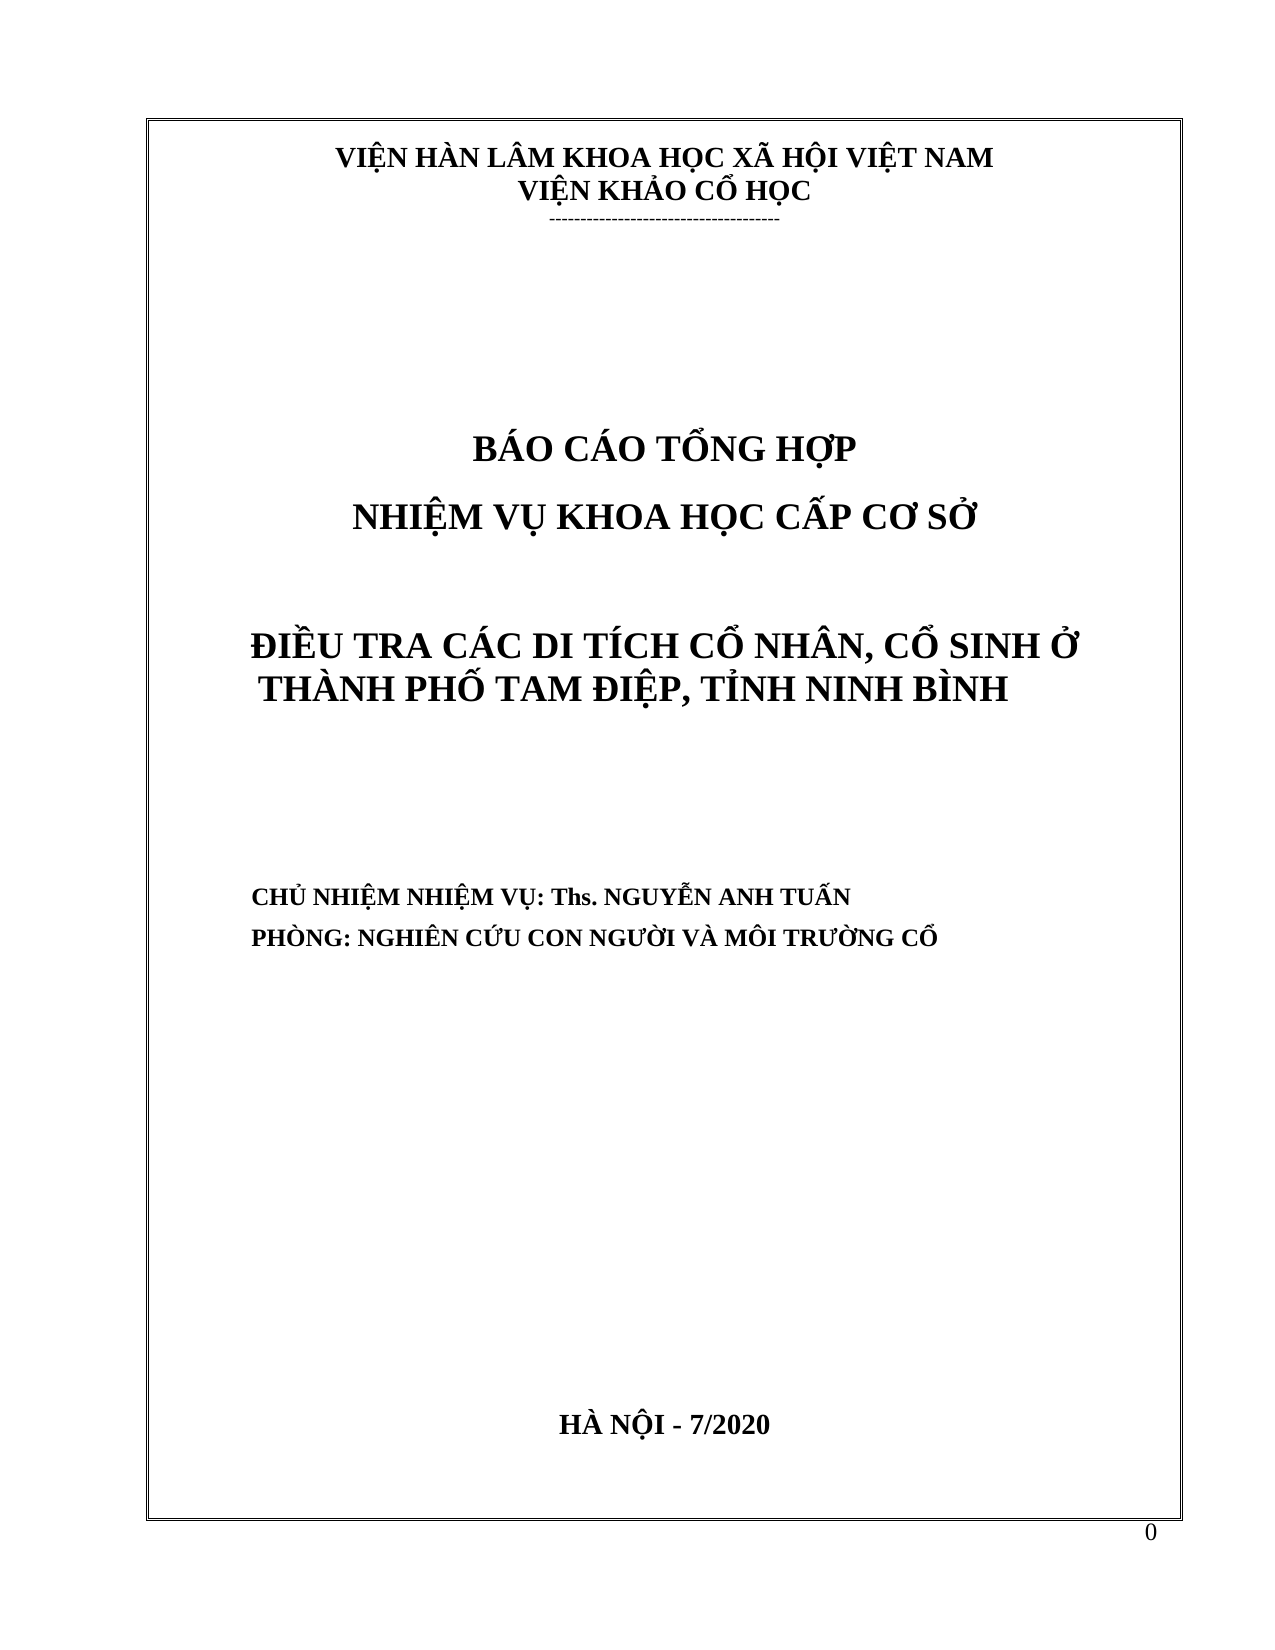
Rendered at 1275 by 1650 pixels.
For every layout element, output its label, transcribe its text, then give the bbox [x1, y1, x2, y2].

table_header VIỆN HÀN LÂM KHOA HỌC XÃ HỘI VIỆT NAM VIỆN KHẢO CỔ HỌC ------------------------------------- BÁO CÁO TỔNG HỢP NHIỆM VỤ KHOA HỌC CẤP CƠ SỞ ĐIỀU TRA CÁC DI TÍCH CỔ NHÂN, CỔ SINH Ở THÀNH PHỐ TAM ĐIỆP, TỈNH NINH BÌNH CHỦ NHIỆM NHIỆM VỤ: Ths. NGUYỄN ANH TUẤN PHÒNG: NGHIÊN CỨU CON NGƯỜI VÀ MÔI TRƯỜNG CỔ HÀ NỘI - 7/2020 [149, 121, 1180, 1518]
